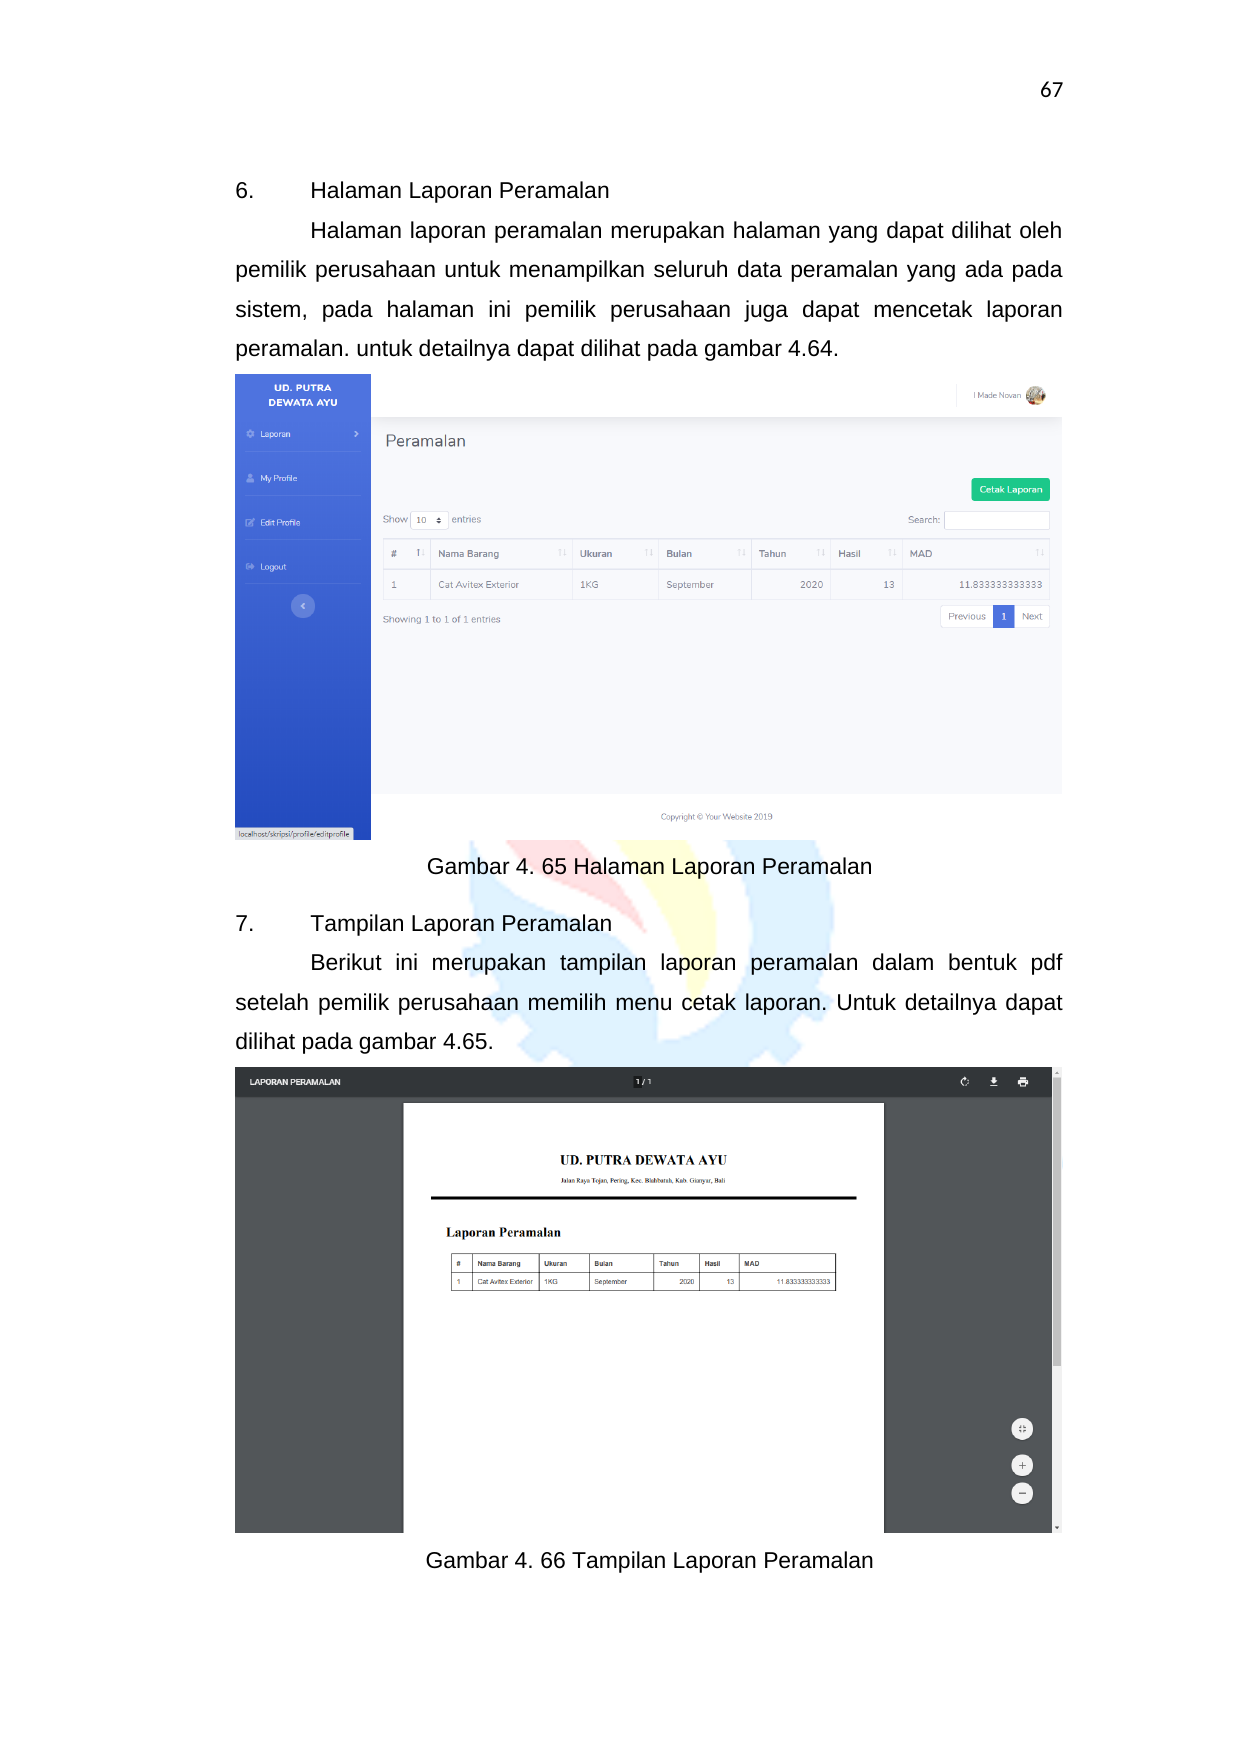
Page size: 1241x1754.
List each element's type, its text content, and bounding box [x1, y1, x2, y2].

text Halaman laporan peramalan merupakan halaman yang dapat dilihat oleh pemilik perusahaan untuk menampilkan seluruh data peramalan yang ada pada sistem, pada halaman ini pemilik perusahaan juga dapat mencetak laporan peramalan. untuk detailnya dapat dilihat pada gambar 4.64. [235, 217, 1063, 361]
text Gambar 4. 66 Tampilan Laporan Peramalan [236, 1547, 1063, 1573]
text Berikut ini merupakan tampilan laporan peramalan dalam bentuk pdf setelah pemilik perusahaan memilih menu cetak laporan. Untuk detailnya dapat dilihat pada gambar 4.65. [235, 949, 1063, 1055]
picture [235, 374, 1062, 840]
text Gambar 4. 65 Halaman Laporan Peramalan [236, 853, 1063, 880]
list Tampilan Laporan Peramalan [235, 910, 1063, 936]
list Halaman Laporan Peramalan [235, 177, 1063, 203]
picture [235, 1067, 1062, 1533]
